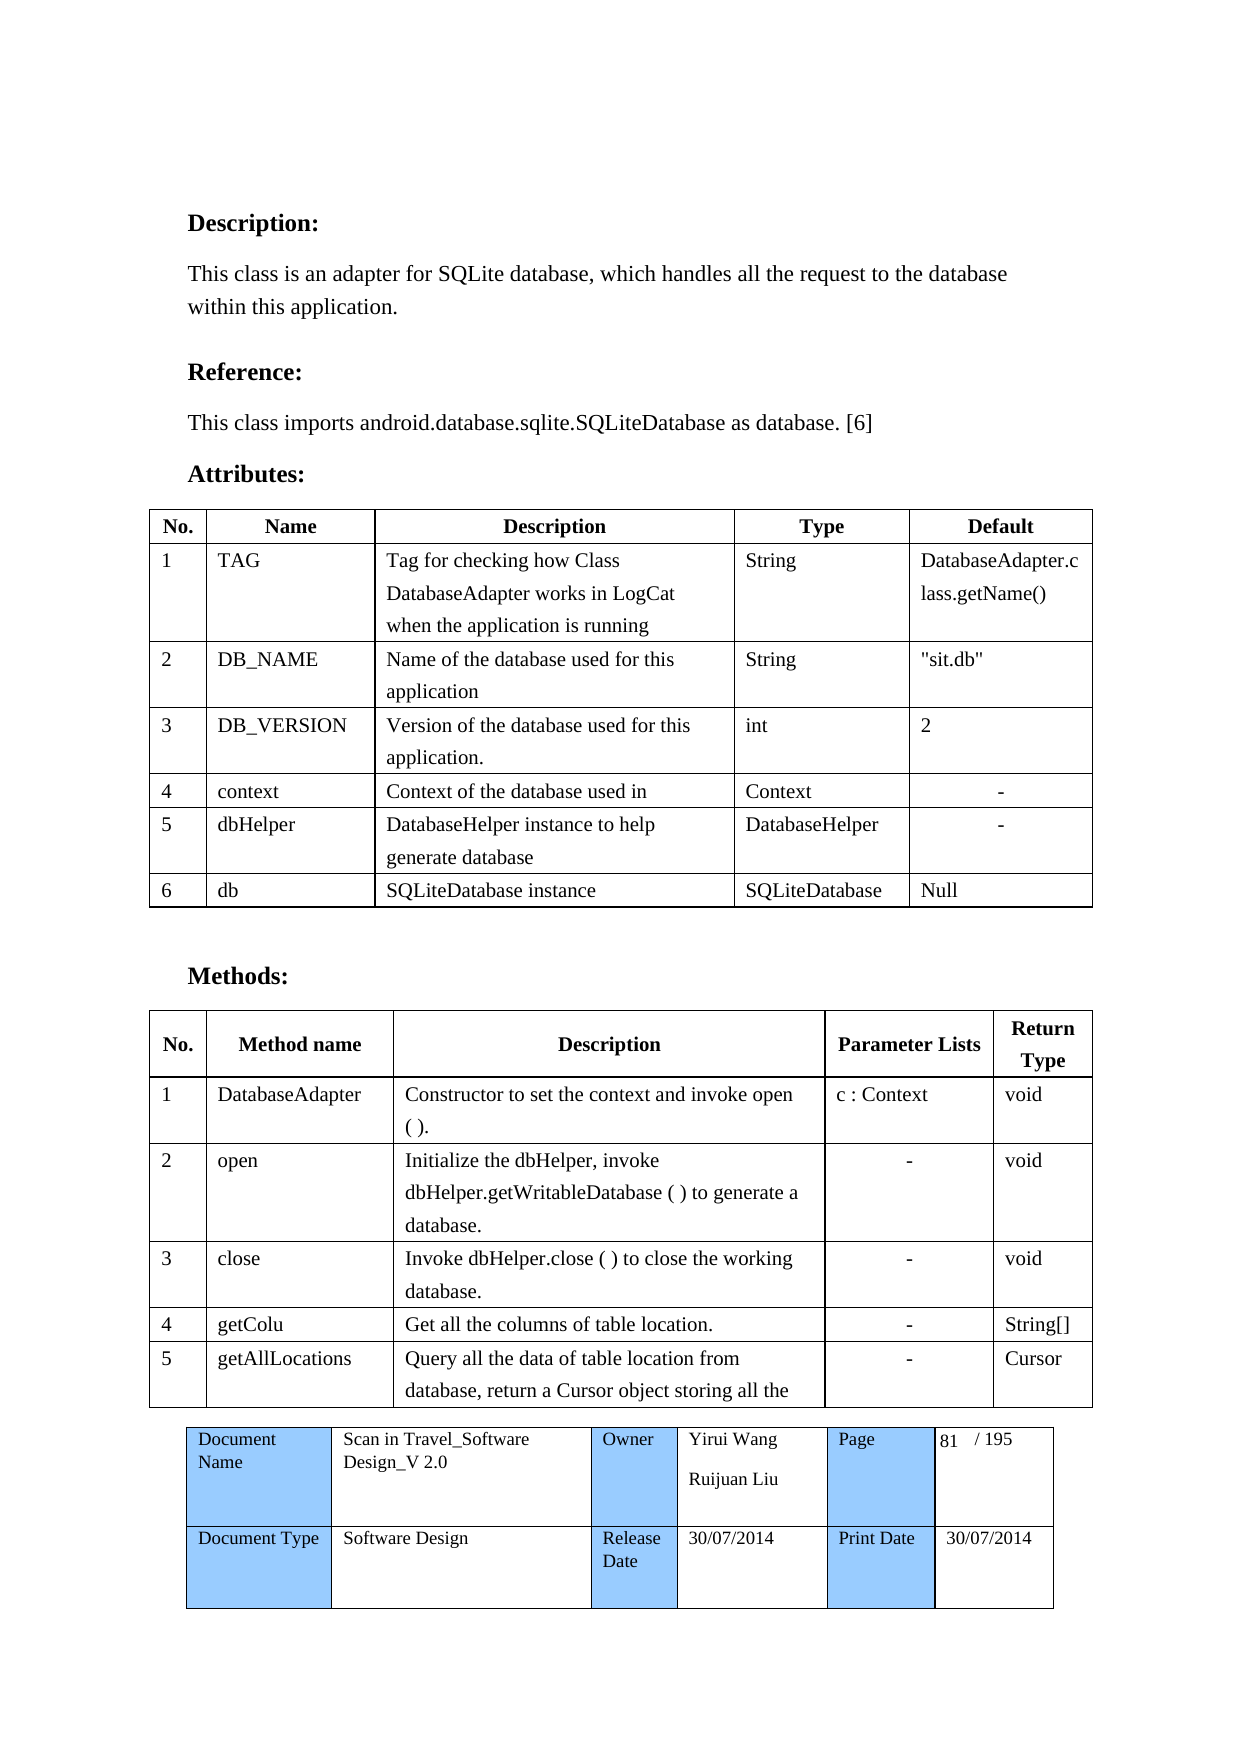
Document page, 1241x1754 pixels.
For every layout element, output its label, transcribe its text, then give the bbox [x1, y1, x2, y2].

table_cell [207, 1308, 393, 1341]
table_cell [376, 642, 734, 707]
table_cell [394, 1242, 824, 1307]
text This class imports android.database.sqlite.SQLiteDatabase as database. [6] [187, 406, 1053, 439]
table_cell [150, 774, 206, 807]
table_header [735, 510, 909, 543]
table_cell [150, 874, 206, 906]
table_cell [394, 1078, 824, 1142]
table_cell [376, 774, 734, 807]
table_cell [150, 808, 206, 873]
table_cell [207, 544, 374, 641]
text Methods: [187, 959, 1053, 991]
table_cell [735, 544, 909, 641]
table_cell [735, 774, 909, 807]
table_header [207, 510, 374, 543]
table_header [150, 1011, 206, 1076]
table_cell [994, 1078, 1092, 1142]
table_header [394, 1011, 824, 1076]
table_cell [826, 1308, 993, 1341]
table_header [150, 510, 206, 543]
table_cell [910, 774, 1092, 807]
text Reference: [187, 355, 1053, 387]
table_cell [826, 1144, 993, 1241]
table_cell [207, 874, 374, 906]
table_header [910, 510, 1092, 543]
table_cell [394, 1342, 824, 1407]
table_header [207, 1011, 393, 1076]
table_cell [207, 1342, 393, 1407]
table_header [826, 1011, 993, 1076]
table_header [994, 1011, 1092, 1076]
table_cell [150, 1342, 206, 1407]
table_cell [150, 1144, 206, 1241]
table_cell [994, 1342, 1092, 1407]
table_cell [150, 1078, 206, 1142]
text Attributes: [187, 458, 1053, 490]
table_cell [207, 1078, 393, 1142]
text This class is an adapter for SQLite database, which handles all the request to the database within this application. [187, 257, 1053, 322]
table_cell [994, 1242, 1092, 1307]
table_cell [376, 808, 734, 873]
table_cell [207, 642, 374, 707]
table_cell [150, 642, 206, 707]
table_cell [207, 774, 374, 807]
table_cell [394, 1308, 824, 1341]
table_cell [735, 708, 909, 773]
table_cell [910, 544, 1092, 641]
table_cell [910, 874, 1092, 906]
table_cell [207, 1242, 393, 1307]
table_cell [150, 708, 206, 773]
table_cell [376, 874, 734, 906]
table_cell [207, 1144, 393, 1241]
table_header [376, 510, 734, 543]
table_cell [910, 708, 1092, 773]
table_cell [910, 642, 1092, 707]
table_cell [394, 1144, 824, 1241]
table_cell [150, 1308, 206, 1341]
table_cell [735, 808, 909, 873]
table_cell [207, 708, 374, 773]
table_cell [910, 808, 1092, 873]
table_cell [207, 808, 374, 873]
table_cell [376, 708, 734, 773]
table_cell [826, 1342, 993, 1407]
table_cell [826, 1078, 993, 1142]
text Description: [187, 206, 1053, 238]
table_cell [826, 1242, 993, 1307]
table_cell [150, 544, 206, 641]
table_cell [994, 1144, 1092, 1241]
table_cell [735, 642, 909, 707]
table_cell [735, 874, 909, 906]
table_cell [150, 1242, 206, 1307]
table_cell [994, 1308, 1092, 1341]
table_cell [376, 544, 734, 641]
